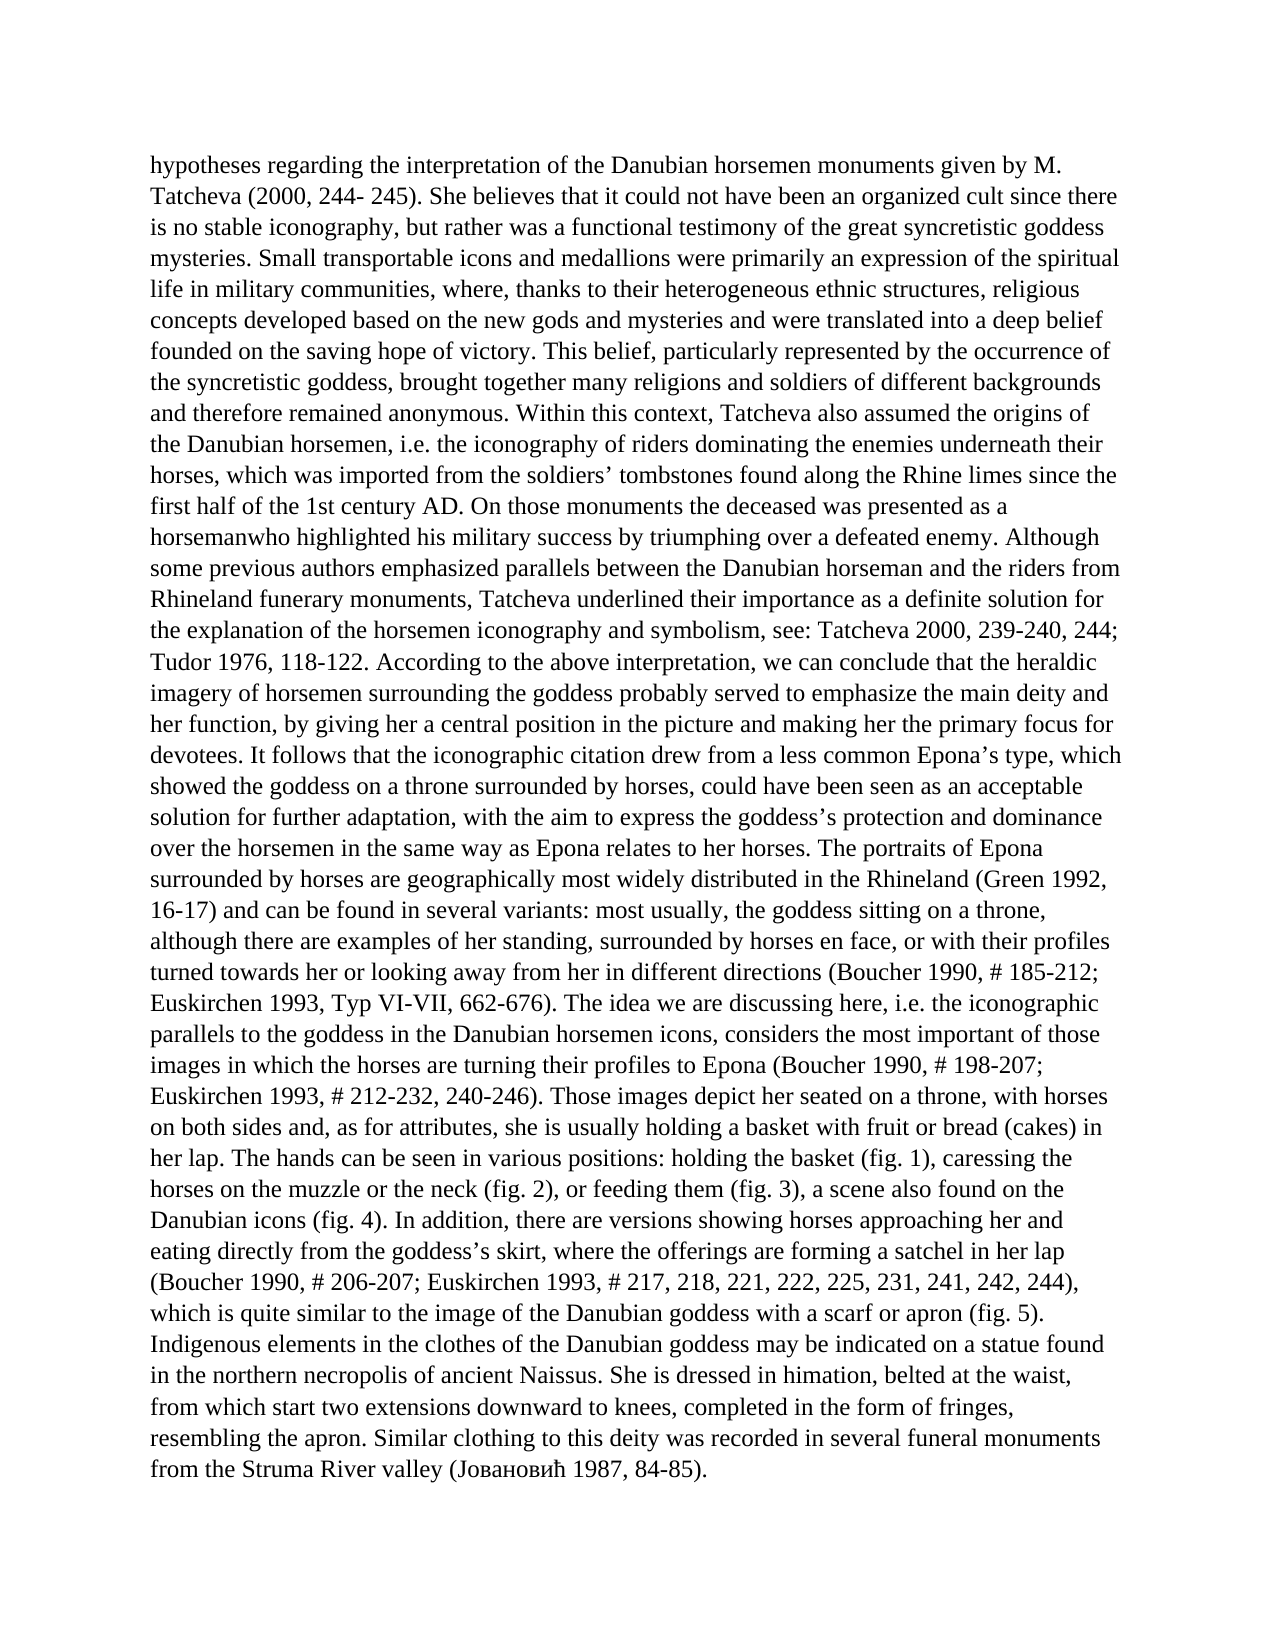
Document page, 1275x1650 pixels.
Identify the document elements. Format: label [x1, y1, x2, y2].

text [150, 150, 1125, 1482]
